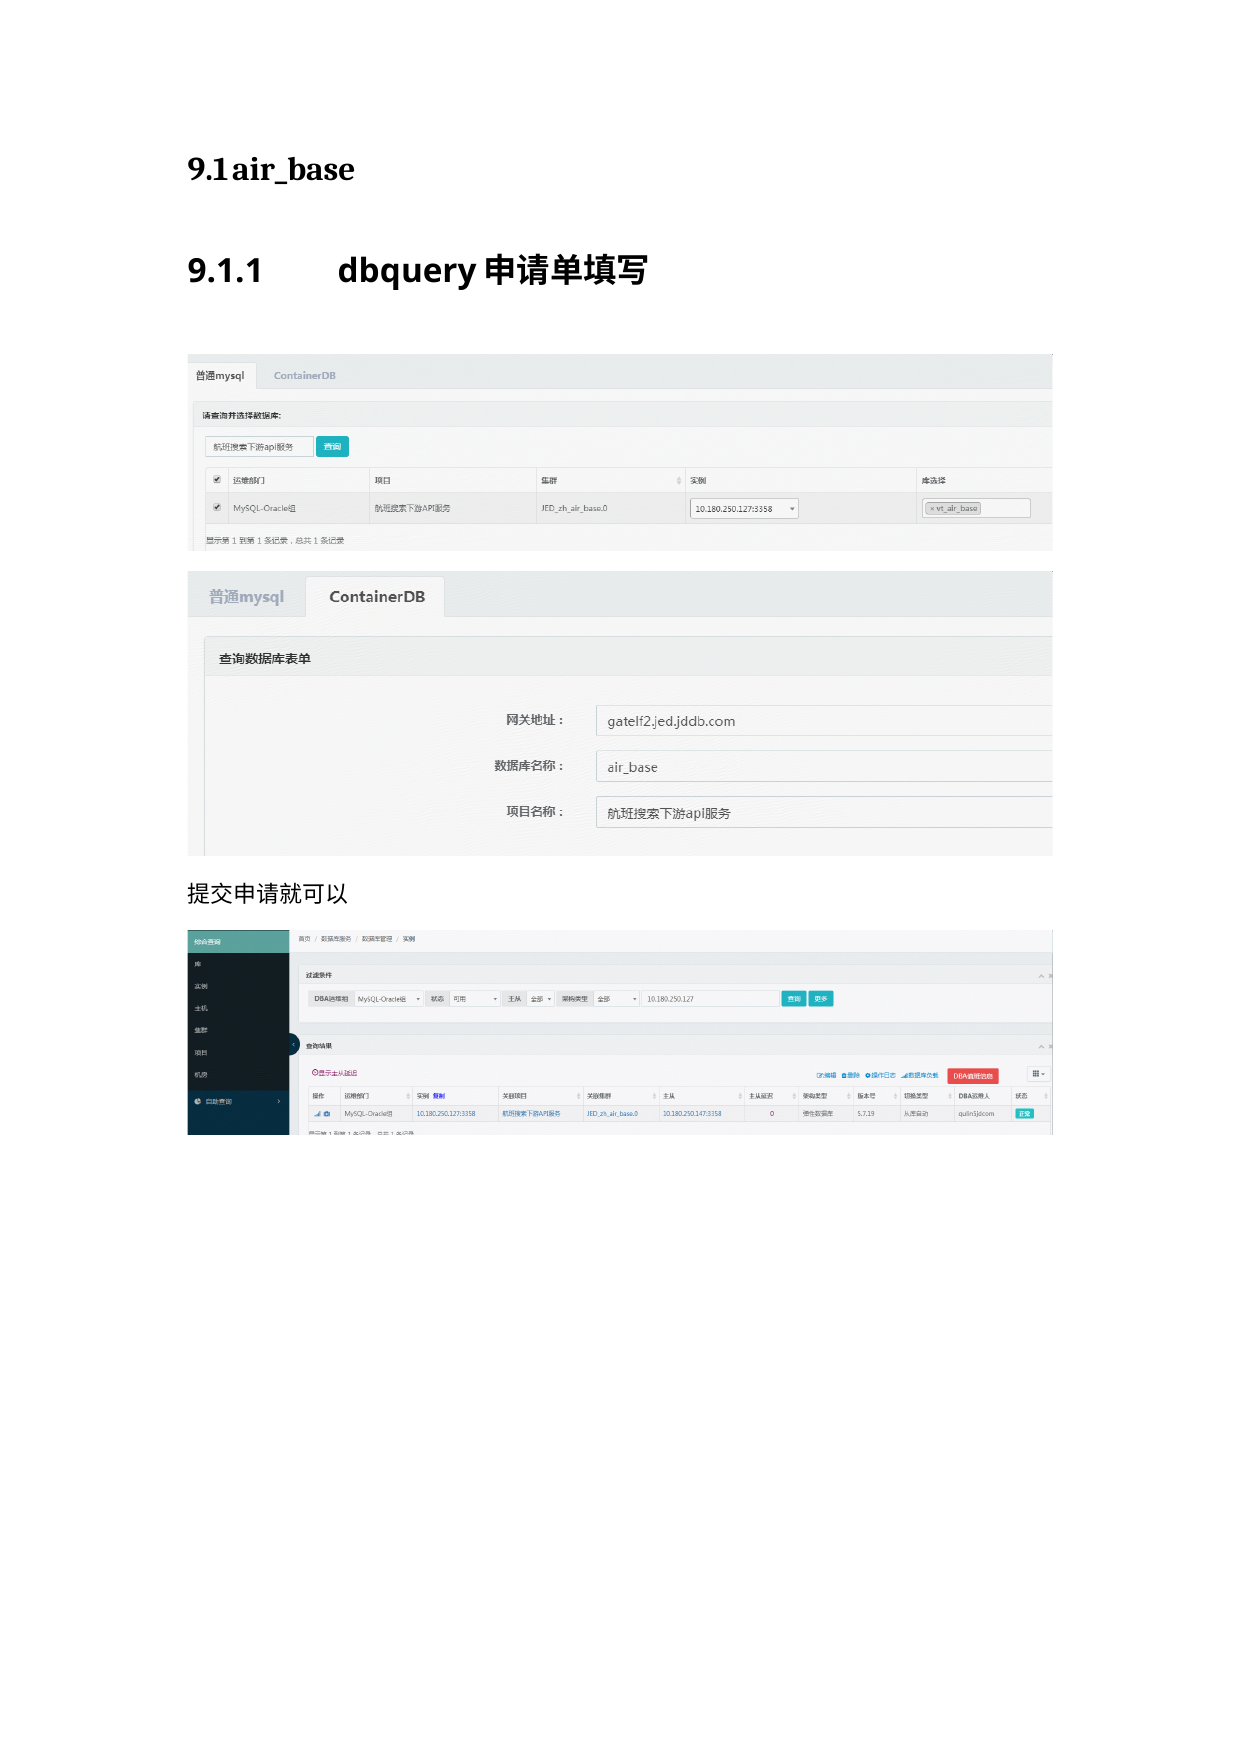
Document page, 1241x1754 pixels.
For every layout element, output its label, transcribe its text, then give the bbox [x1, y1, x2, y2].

picture [187, 571, 1053, 856]
picture [187, 354, 1053, 551]
subtitle dbquery申请单填写 [187, 243, 1053, 292]
subtitle air_base [187, 150, 1053, 188]
picture [187, 930, 1053, 1135]
text 提交申请就可以 [187, 876, 1053, 909]
